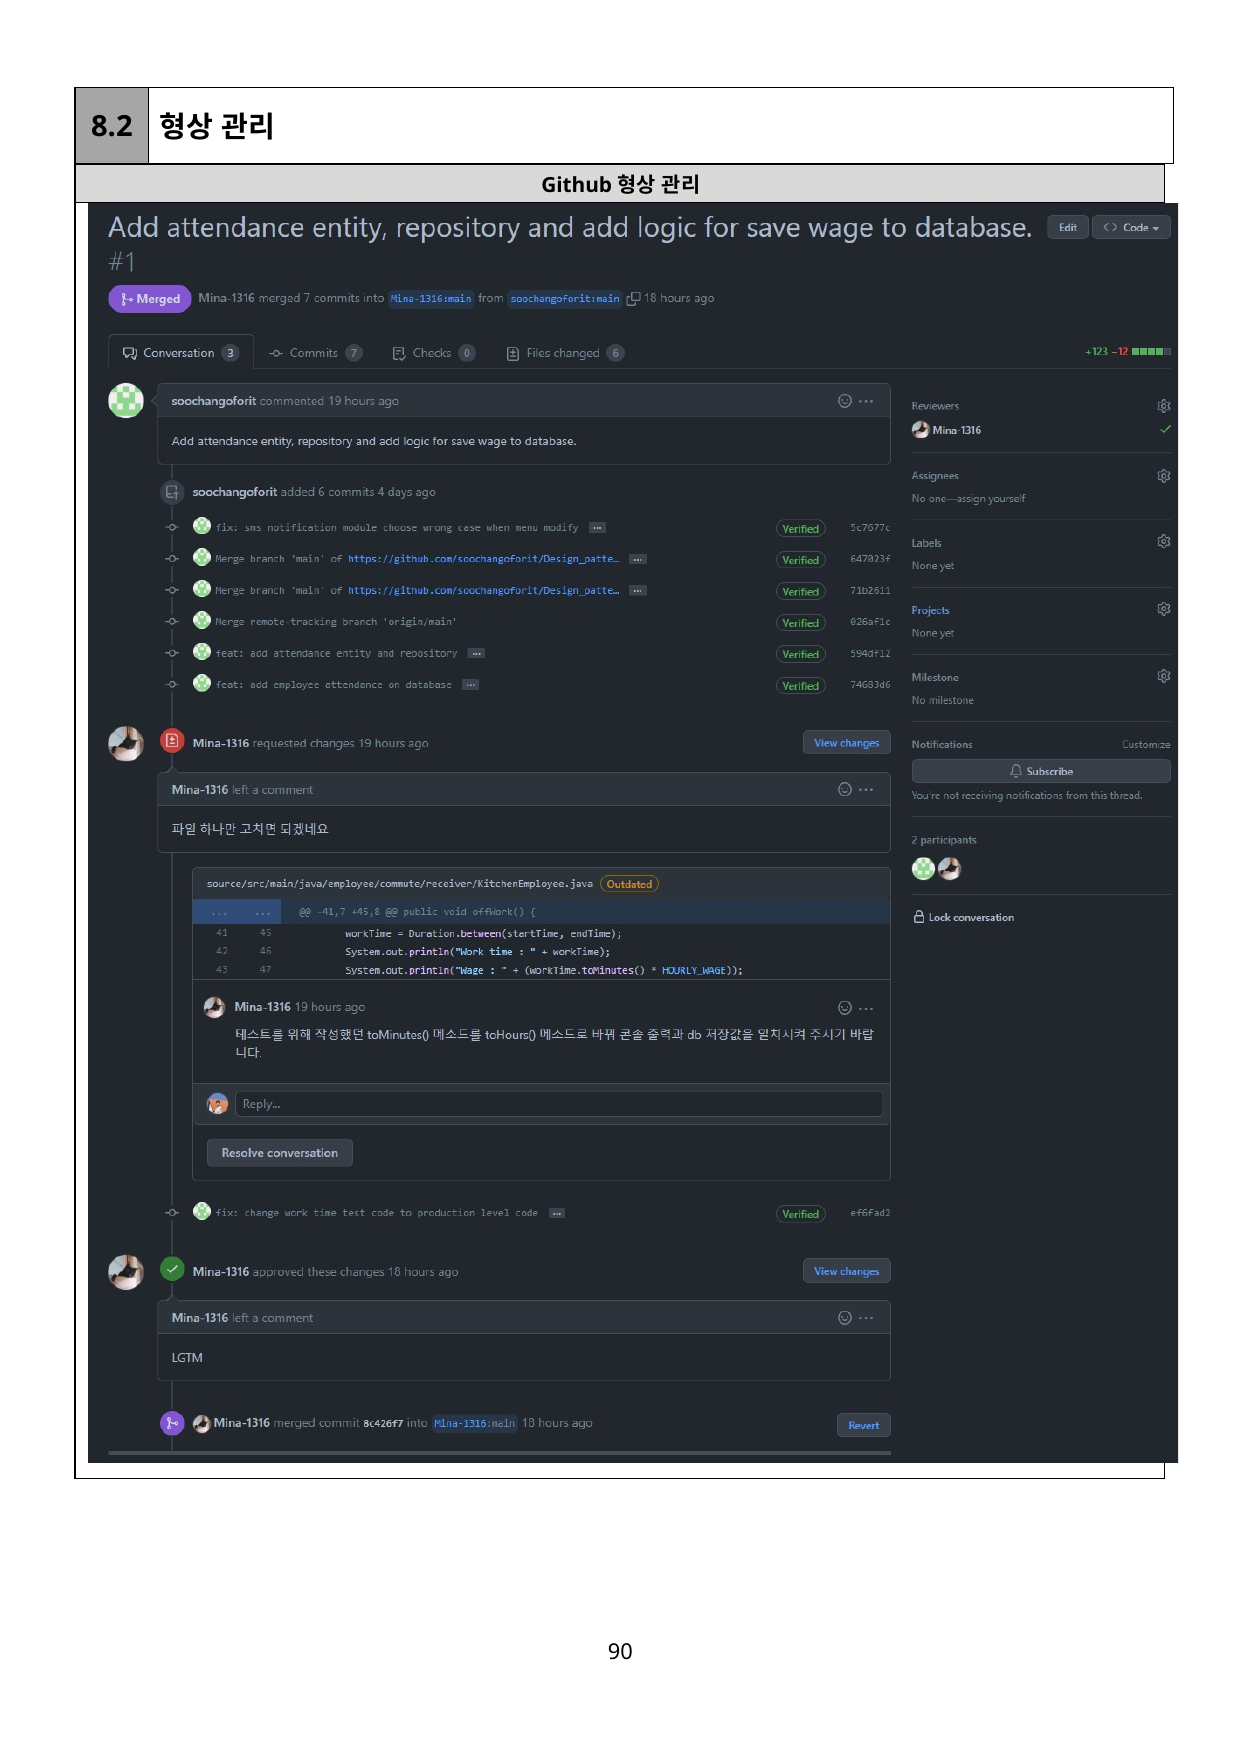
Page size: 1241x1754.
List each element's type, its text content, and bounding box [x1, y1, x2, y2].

table_header Github 형상 관리 [76, 165, 1164, 202]
table_header 8.2 [76, 88, 148, 163]
table_header 형상 관리 [149, 88, 1173, 163]
table_cell [76, 203, 1164, 1478]
picture [88, 203, 1179, 1463]
